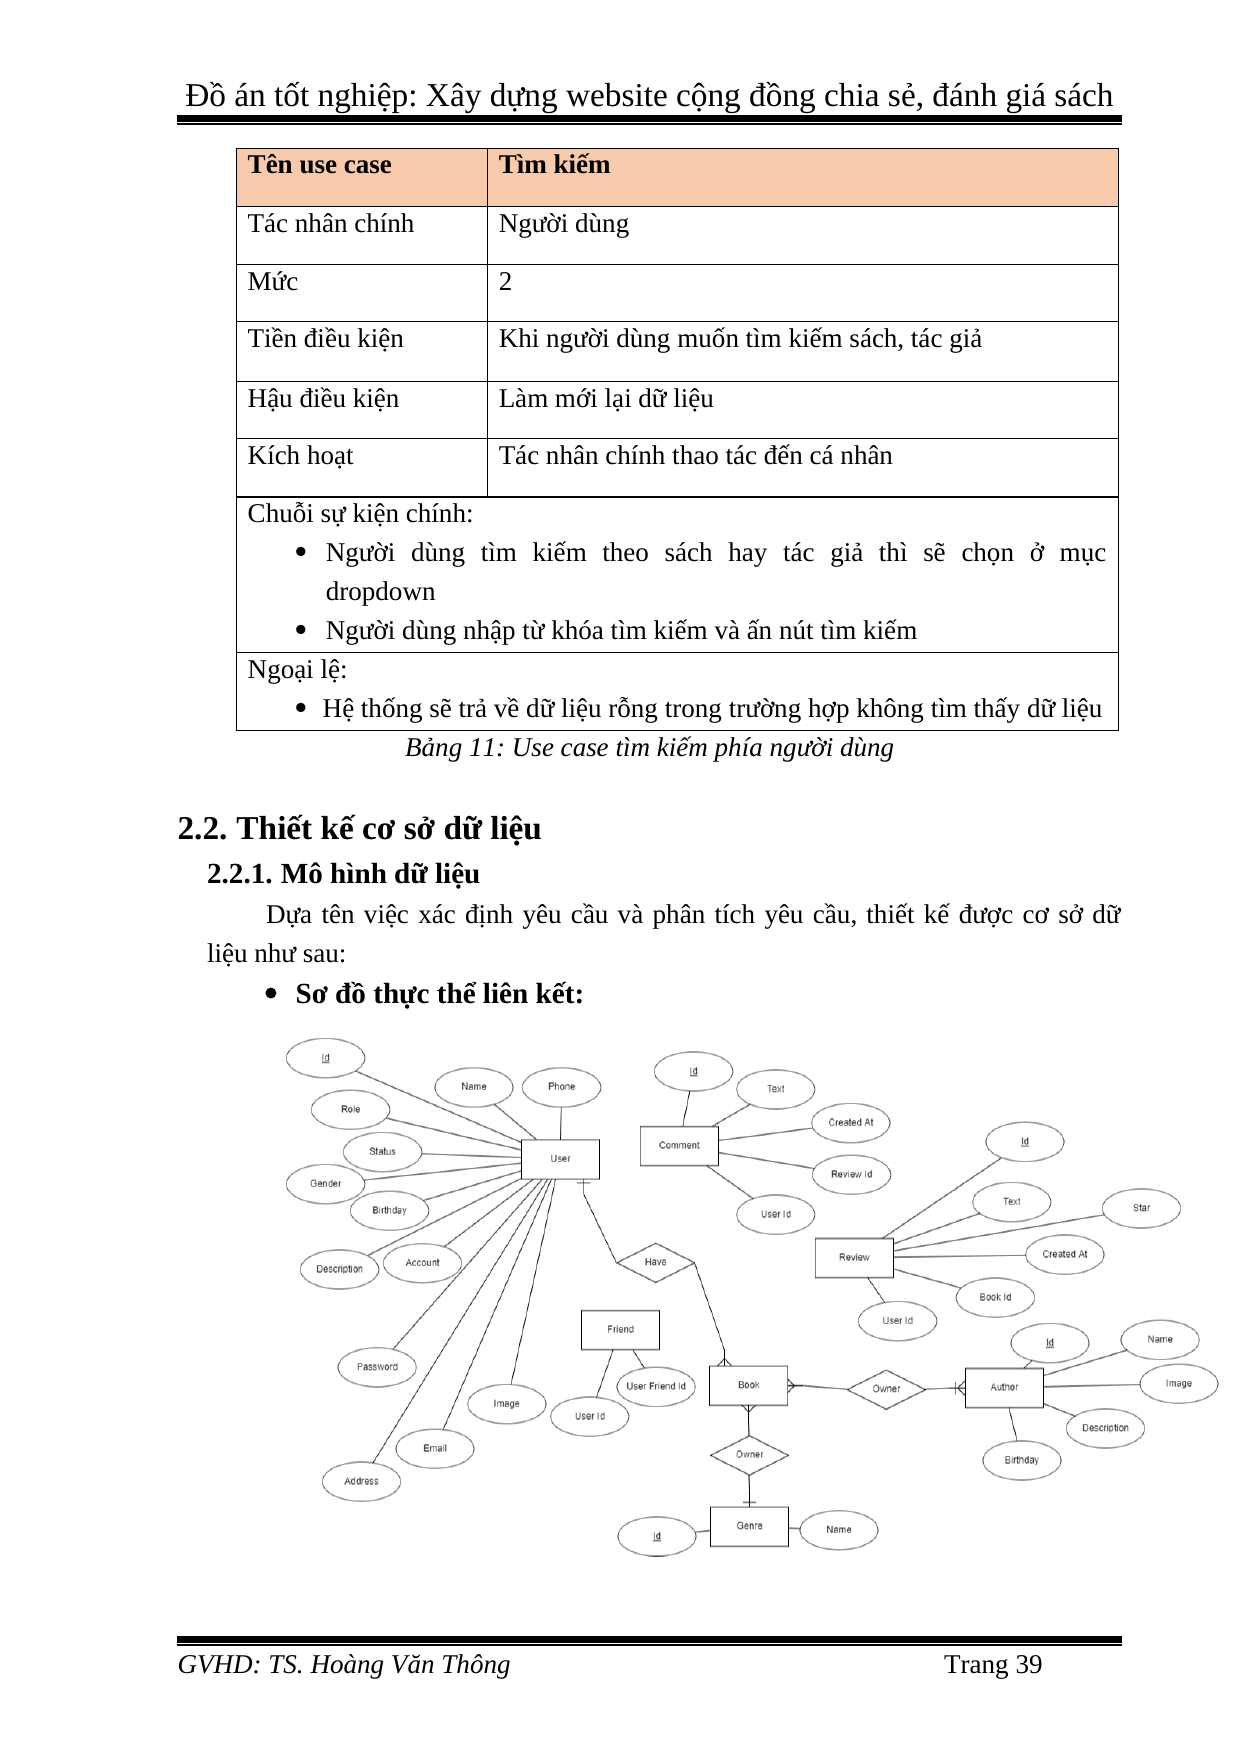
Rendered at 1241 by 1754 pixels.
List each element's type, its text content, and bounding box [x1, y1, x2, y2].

table_cell 2 [488, 265, 1118, 321]
table_cell Khi người dùng muốn tìm kiếm sách, tác giả [488, 322, 1118, 381]
list Dựa tên việc xác định yêu cầu và phân tích yêu cầu, thiết kế được cơ sở dữ liệu như sau: [207, 898, 1122, 968]
table_cell Tiền điều kiện [237, 322, 487, 381]
table_cell Hậu điều kiện [237, 382, 487, 438]
text Bảng 11: Use case tìm kiếm phía người dùng [177, 731, 1122, 762]
table_cell Kích hoạt [237, 439, 487, 496]
table_cell Người dùng [488, 207, 1118, 264]
list Thiết kế cơ sở dữ liệu [177, 808, 1122, 847]
picture [265, 1017, 1238, 1576]
table_header Tìm kiếm [488, 149, 1118, 206]
list Mô hình dữ liệu [207, 856, 1122, 890]
table_cell Chuỗi sự kiện chính: Người dùng tìm kiếm theo sách hay tác giả thì sẽ chọn ở mục dropdown Người dùng nhập từ khóa tìm kiếm và ấn nút tìm kiếm [237, 498, 1118, 652]
list Sơ đồ thực thể liên kết: [266, 976, 1122, 1009]
table_header Tên use case [237, 149, 487, 206]
table_cell Ngoại lệ: Hệ thống sẽ trả về dữ liệu rỗng trong trường hợp không tìm thấy dữ liệu [237, 653, 1118, 730]
table_cell Tác nhân chính [237, 207, 487, 264]
table_cell Làm mới lại dữ liệu [488, 382, 1118, 438]
table_cell Tác nhân chính thao tác đến cá nhân [488, 439, 1118, 496]
table_cell Mức [237, 265, 487, 321]
